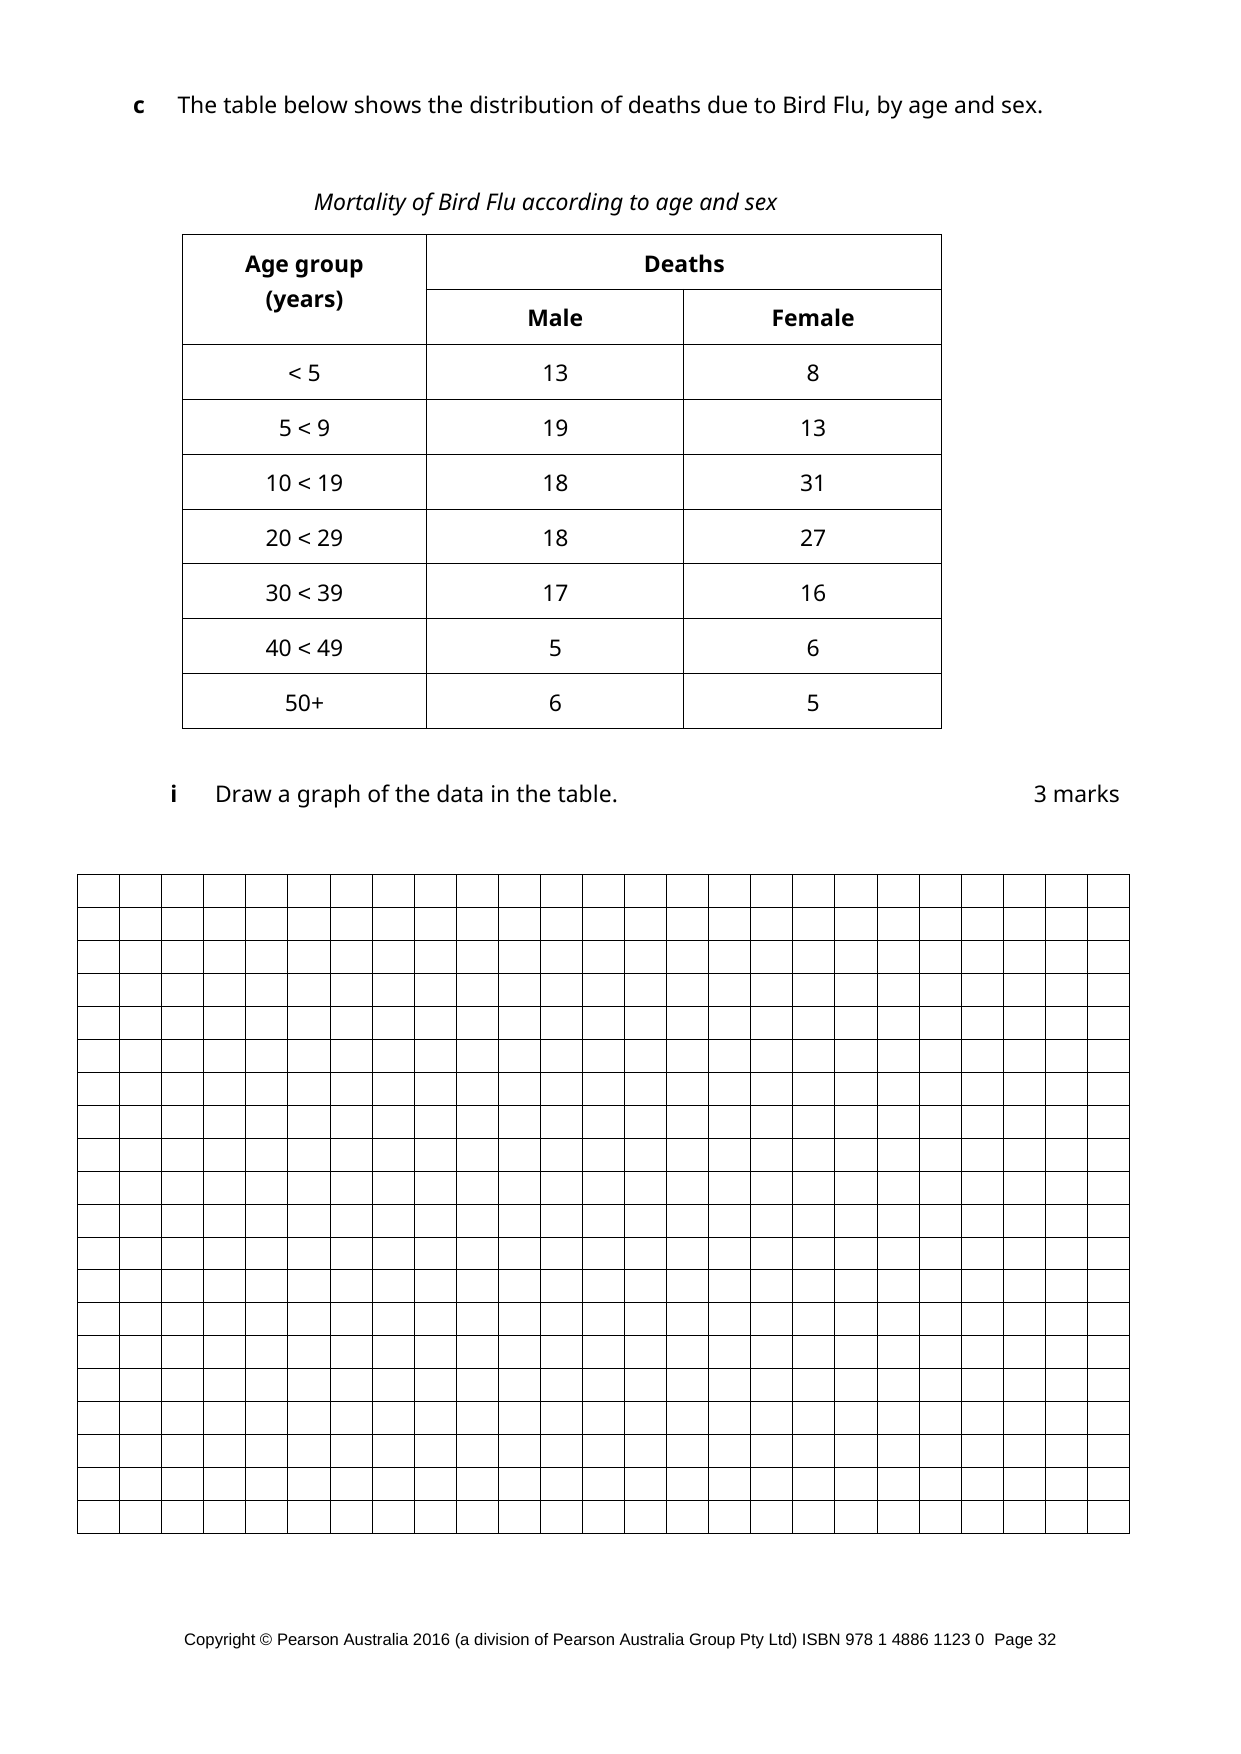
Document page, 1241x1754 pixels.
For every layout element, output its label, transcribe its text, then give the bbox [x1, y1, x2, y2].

table_header [835, 875, 877, 907]
table_cell [625, 1501, 666, 1533]
table_cell [541, 1402, 582, 1434]
table_cell [120, 941, 161, 973]
table_cell [415, 1172, 456, 1203]
table_cell [835, 1073, 877, 1105]
table_cell 50+ [183, 674, 426, 728]
table_cell [835, 1007, 877, 1039]
table_cell [120, 1468, 161, 1500]
table_cell [415, 1303, 456, 1335]
table_cell [246, 1336, 287, 1368]
table_cell [541, 1040, 582, 1072]
table_cell [331, 1501, 372, 1533]
table_header [667, 875, 708, 907]
table_cell [204, 1073, 245, 1105]
table_cell [1046, 1040, 1087, 1072]
table_cell [878, 1106, 919, 1138]
table_cell [373, 1369, 414, 1401]
table_cell [793, 1205, 834, 1236]
table_cell [1046, 1369, 1087, 1401]
table_cell [120, 908, 161, 940]
table_cell [78, 1106, 119, 1138]
table_cell [120, 1336, 161, 1368]
table_cell [962, 1369, 1003, 1401]
table_cell [204, 1369, 245, 1401]
table_cell [78, 1402, 119, 1434]
table_cell [541, 1468, 582, 1500]
table_cell [1088, 1369, 1129, 1401]
table_cell [1046, 1270, 1087, 1302]
table_cell [1046, 1435, 1087, 1467]
table_cell [751, 974, 792, 1006]
table_cell [835, 1106, 877, 1138]
table_cell [751, 1139, 792, 1171]
table_cell [751, 1402, 792, 1434]
table_cell [793, 1468, 834, 1500]
table_header [920, 875, 961, 907]
table_cell [751, 1040, 792, 1072]
table_cell [499, 1139, 540, 1171]
table_cell [204, 1238, 245, 1269]
table_cell [1088, 1040, 1129, 1072]
table_cell [709, 1007, 750, 1039]
table_cell [204, 1106, 245, 1138]
table_cell [878, 1369, 919, 1401]
table_cell [583, 1238, 624, 1269]
table_cell [499, 1303, 540, 1335]
table_cell [1046, 1172, 1087, 1203]
table_cell [246, 1106, 287, 1138]
table_cell [583, 1040, 624, 1072]
table_cell [288, 974, 330, 1006]
table_cell [793, 1270, 834, 1302]
table_cell [667, 1468, 708, 1500]
table_cell [878, 1007, 919, 1039]
table_cell [246, 1007, 287, 1039]
table_cell [162, 1007, 203, 1039]
table_cell [331, 941, 372, 973]
table_header [162, 875, 203, 907]
table_cell [583, 941, 624, 973]
table_cell 13 [684, 400, 941, 453]
table_cell [120, 1402, 161, 1434]
table_cell [583, 1073, 624, 1105]
table_cell [162, 1073, 203, 1105]
table_cell [751, 1238, 792, 1269]
table_cell [162, 1106, 203, 1138]
table_cell [962, 1501, 1003, 1533]
list Draw a graph of the data in the table. 3 marks [177, 777, 1152, 809]
table_cell [457, 1238, 498, 1269]
table_cell [246, 1270, 287, 1302]
table_cell 27 [684, 510, 941, 563]
table_cell [373, 1007, 414, 1039]
table_cell [415, 1139, 456, 1171]
table_cell [920, 1369, 961, 1401]
table_cell [288, 1073, 330, 1105]
table_cell [373, 941, 414, 973]
table_cell [331, 1270, 372, 1302]
table_cell [457, 1402, 498, 1434]
table_cell [415, 974, 456, 1006]
table_cell [331, 1040, 372, 1072]
table_cell [415, 1435, 456, 1467]
table_cell [793, 1172, 834, 1203]
table_header [373, 875, 414, 907]
table_cell [373, 1238, 414, 1269]
table_cell [457, 1501, 498, 1533]
table_cell [204, 1172, 245, 1203]
table_header [583, 875, 624, 907]
table_cell [751, 941, 792, 973]
table_cell [625, 908, 666, 940]
table_cell [1046, 1238, 1087, 1269]
table_cell [625, 1007, 666, 1039]
table_cell [1088, 1303, 1129, 1335]
table_cell [415, 1205, 456, 1236]
table_cell [667, 1007, 708, 1039]
table_cell [1088, 941, 1129, 973]
table_cell [415, 1106, 456, 1138]
table_cell [499, 908, 540, 940]
table_cell [120, 1270, 161, 1302]
table_cell [920, 974, 961, 1006]
table_cell [878, 974, 919, 1006]
table_cell [204, 941, 245, 973]
table_cell [835, 1040, 877, 1072]
table_cell [878, 1336, 919, 1368]
table_cell [78, 1007, 119, 1039]
table_cell [457, 1336, 498, 1368]
table_cell [288, 1007, 330, 1039]
table_cell [162, 1435, 203, 1467]
table_cell [1004, 1172, 1045, 1203]
table_cell [246, 1073, 287, 1105]
table_cell [1046, 1303, 1087, 1335]
table_cell [246, 1139, 287, 1171]
table_cell [541, 1106, 582, 1138]
table_cell [583, 1205, 624, 1236]
table_header [120, 875, 161, 907]
table_cell [1046, 974, 1087, 1006]
table_cell [373, 1139, 414, 1171]
table_cell 16 [684, 564, 941, 618]
table_cell [288, 1238, 330, 1269]
table_cell [204, 1303, 245, 1335]
table_cell [878, 1172, 919, 1203]
table_cell Male [427, 290, 683, 344]
table_cell [78, 1139, 119, 1171]
table_cell [499, 1073, 540, 1105]
table_cell [625, 1172, 666, 1203]
table_cell [793, 1435, 834, 1467]
table_cell [1046, 1073, 1087, 1105]
table_cell [667, 1172, 708, 1203]
table_cell [331, 1139, 372, 1171]
table_cell [1088, 1172, 1129, 1203]
table_cell [583, 1501, 624, 1533]
table_cell [1004, 1303, 1045, 1335]
table_cell [1004, 1435, 1045, 1467]
table_cell [78, 1435, 119, 1467]
table_cell [667, 1270, 708, 1302]
table_cell [1004, 1106, 1045, 1138]
table_cell [1004, 1336, 1045, 1368]
table_cell [415, 1007, 456, 1039]
table_cell [415, 1402, 456, 1434]
table_cell [457, 1139, 498, 1171]
table_cell [415, 1369, 456, 1401]
table_cell [625, 1402, 666, 1434]
table_header [709, 875, 750, 907]
table_cell [835, 1238, 877, 1269]
table_cell [962, 1040, 1003, 1072]
table_cell [962, 1402, 1003, 1434]
table_cell [962, 1073, 1003, 1105]
table_cell [331, 1402, 372, 1434]
table_cell 40 ˂ 49 [183, 619, 426, 673]
table_cell [246, 1369, 287, 1401]
table_cell [415, 1238, 456, 1269]
table_cell [78, 1270, 119, 1302]
table_cell [162, 1139, 203, 1171]
table_cell [878, 1238, 919, 1269]
table_cell [1004, 1468, 1045, 1500]
table_cell [667, 908, 708, 940]
table_cell [162, 1402, 203, 1434]
table_cell [78, 1468, 119, 1500]
table_cell [920, 1040, 961, 1072]
table_cell [373, 1172, 414, 1203]
table_cell [499, 1369, 540, 1401]
table_cell [793, 1040, 834, 1072]
table_cell [120, 1106, 161, 1138]
table_cell [78, 1303, 119, 1335]
table_cell [162, 1501, 203, 1533]
table_cell [751, 1369, 792, 1401]
table_cell [709, 1336, 750, 1368]
table_cell [457, 1270, 498, 1302]
table_cell [793, 1238, 834, 1269]
table_cell [246, 1303, 287, 1335]
table_cell [667, 941, 708, 973]
table_cell [331, 1238, 372, 1269]
table_cell [793, 974, 834, 1006]
table_cell [246, 941, 287, 973]
table_cell [246, 1501, 287, 1533]
table_cell [583, 1139, 624, 1171]
table_cell [625, 1238, 666, 1269]
text Mortality of Bird Flu according to age and sex [314, 186, 1152, 217]
table_cell [541, 1336, 582, 1368]
table_cell [583, 1007, 624, 1039]
table_cell [1088, 1501, 1129, 1533]
table_cell [246, 1238, 287, 1269]
table_cell [583, 1369, 624, 1401]
table_cell [625, 1468, 666, 1500]
table_cell [288, 1172, 330, 1203]
table_cell 10 ˂ 19 [183, 455, 426, 508]
table_cell [835, 1270, 877, 1302]
table_cell [1004, 1040, 1045, 1072]
table_cell [920, 1303, 961, 1335]
table_cell [709, 1402, 750, 1434]
table_header [878, 875, 919, 907]
table_cell [878, 1435, 919, 1467]
table_cell [331, 908, 372, 940]
table_cell [583, 1270, 624, 1302]
table_cell [204, 1402, 245, 1434]
table_cell [1088, 1435, 1129, 1467]
table_header [625, 875, 666, 907]
table_cell [162, 1336, 203, 1368]
table_cell [331, 1336, 372, 1368]
table_cell 20 ˂ 29 [183, 510, 426, 563]
table_cell [793, 1501, 834, 1533]
table_cell [162, 1270, 203, 1302]
table_cell [625, 941, 666, 973]
table_cell [162, 941, 203, 973]
table_cell [541, 1238, 582, 1269]
table_cell [962, 1172, 1003, 1203]
table_cell [120, 1172, 161, 1203]
table_header [331, 875, 372, 907]
table_cell 5 [684, 674, 941, 728]
table_header [499, 875, 540, 907]
table_cell [878, 1270, 919, 1302]
table_header Deaths [427, 235, 941, 289]
table_cell [1046, 1336, 1087, 1368]
table_cell [793, 1303, 834, 1335]
table_cell [751, 1205, 792, 1236]
table_cell [162, 1468, 203, 1500]
table_cell [246, 1468, 287, 1500]
table_cell [878, 1402, 919, 1434]
table_cell [204, 1205, 245, 1236]
table_cell [751, 1435, 792, 1467]
table_cell [709, 1238, 750, 1269]
table_cell [373, 1435, 414, 1467]
table_cell [835, 1435, 877, 1467]
table_cell [499, 941, 540, 973]
table_cell [415, 1270, 456, 1302]
table_cell [204, 1270, 245, 1302]
table_cell [709, 1303, 750, 1335]
table_cell [1088, 1336, 1129, 1368]
table_cell [331, 1435, 372, 1467]
table_cell [625, 1369, 666, 1401]
table_cell [793, 941, 834, 973]
table_cell [457, 1172, 498, 1203]
table_cell [499, 1501, 540, 1533]
table_cell [1004, 1369, 1045, 1401]
table_cell [331, 1106, 372, 1138]
table_cell [1004, 1402, 1045, 1434]
table_cell [920, 1270, 961, 1302]
table_cell [962, 1435, 1003, 1467]
table_cell [1088, 1402, 1129, 1434]
table_cell [1004, 941, 1045, 973]
table_cell [120, 1139, 161, 1171]
table_cell [246, 1040, 287, 1072]
table_cell [499, 1336, 540, 1368]
table_cell [120, 1501, 161, 1533]
table_cell [1088, 974, 1129, 1006]
table_cell [667, 1073, 708, 1105]
table_cell [373, 1270, 414, 1302]
table_cell [793, 908, 834, 940]
table_cell [962, 1007, 1003, 1039]
table_cell [120, 1369, 161, 1401]
table_cell [751, 1336, 792, 1368]
table_cell [920, 1238, 961, 1269]
table_cell [709, 1501, 750, 1533]
table_cell [1004, 1073, 1045, 1105]
table_cell [331, 1303, 372, 1335]
table_cell [373, 1468, 414, 1500]
table_header [457, 875, 498, 907]
table_cell [246, 1402, 287, 1434]
table_cell [204, 1501, 245, 1533]
table_cell [709, 1172, 750, 1203]
table_cell [625, 1336, 666, 1368]
table_header [288, 875, 330, 907]
table_cell [415, 1073, 456, 1105]
table_cell 30 ˂ 39 [183, 564, 426, 618]
table_cell [541, 1303, 582, 1335]
table_cell [835, 1402, 877, 1434]
table_cell [835, 974, 877, 1006]
table_cell [793, 1336, 834, 1368]
table_cell [78, 1336, 119, 1368]
table_cell [835, 1501, 877, 1533]
table_cell [1088, 1270, 1129, 1302]
table_cell [288, 1336, 330, 1368]
table_cell [835, 1205, 877, 1236]
table_cell [162, 1369, 203, 1401]
table_cell [667, 1106, 708, 1138]
table_cell [1004, 1205, 1045, 1236]
text c The table below shows the distribution of deaths due to Bird Flu, by age and sex. [133, 89, 1152, 120]
table_cell [78, 1073, 119, 1105]
table_cell [499, 1402, 540, 1434]
table_cell [667, 1040, 708, 1072]
table_cell [120, 1435, 161, 1467]
table_cell [625, 1205, 666, 1236]
table_cell [667, 1139, 708, 1171]
table_cell [920, 941, 961, 973]
table_cell [415, 1040, 456, 1072]
table_header [415, 875, 456, 907]
table_cell [162, 1303, 203, 1335]
table_cell [541, 1172, 582, 1203]
table_cell [667, 1238, 708, 1269]
table_cell [920, 1435, 961, 1467]
table_cell [457, 1303, 498, 1335]
table_cell [962, 1336, 1003, 1368]
table_cell [288, 941, 330, 973]
table_cell [583, 1468, 624, 1500]
table_cell [878, 1040, 919, 1072]
table_cell [751, 908, 792, 940]
table_cell [457, 941, 498, 973]
table_cell [835, 1303, 877, 1335]
table_cell [541, 1007, 582, 1039]
table_cell [962, 1468, 1003, 1500]
table_cell [751, 1007, 792, 1039]
table_cell [204, 1435, 245, 1467]
table_cell [1004, 908, 1045, 940]
table_cell [331, 1369, 372, 1401]
table_header [204, 875, 245, 907]
table_cell [920, 1402, 961, 1434]
table_cell [120, 1205, 161, 1236]
table_cell 18 [427, 510, 683, 563]
table_cell [878, 1501, 919, 1533]
table_cell [920, 1073, 961, 1105]
table_cell [541, 1435, 582, 1467]
table_cell [78, 1238, 119, 1269]
table_cell [120, 1303, 161, 1335]
table_cell [878, 1073, 919, 1105]
table_cell [667, 1435, 708, 1467]
table_cell [625, 1106, 666, 1138]
table_cell [457, 908, 498, 940]
table_cell [1088, 1073, 1129, 1105]
table_cell [920, 1205, 961, 1236]
table_cell [920, 1468, 961, 1500]
table_cell [373, 1106, 414, 1138]
table_cell [751, 1106, 792, 1138]
table_cell [162, 908, 203, 940]
table_cell [78, 1369, 119, 1401]
table_cell [920, 1106, 961, 1138]
table_cell [373, 1073, 414, 1105]
table_cell [583, 908, 624, 940]
table_cell [583, 1172, 624, 1203]
table_cell [583, 1435, 624, 1467]
table_cell [835, 1369, 877, 1401]
table_cell [373, 908, 414, 940]
table_cell [373, 974, 414, 1006]
table_cell [288, 1139, 330, 1171]
table_cell [1046, 1139, 1087, 1171]
table_cell [246, 908, 287, 940]
table_cell [499, 1270, 540, 1302]
table_cell [1088, 1468, 1129, 1500]
table_cell 17 [427, 564, 683, 618]
table_cell [751, 1172, 792, 1203]
table_cell [878, 1139, 919, 1171]
table_cell [373, 1402, 414, 1434]
table_cell 8 [684, 345, 941, 399]
table_cell [457, 1040, 498, 1072]
table_cell [204, 908, 245, 940]
table_header [751, 875, 792, 907]
table_cell [457, 1205, 498, 1236]
table_cell [793, 1369, 834, 1401]
table_cell [331, 974, 372, 1006]
table_cell [793, 1106, 834, 1138]
table_cell [288, 908, 330, 940]
table_cell [751, 1468, 792, 1500]
table_cell [499, 1238, 540, 1269]
table_cell [288, 1402, 330, 1434]
table_cell [962, 908, 1003, 940]
table_cell [457, 1435, 498, 1467]
table_cell [288, 1106, 330, 1138]
table_cell [78, 1040, 119, 1072]
table_cell [415, 1501, 456, 1533]
table_cell [120, 1073, 161, 1105]
table_cell [878, 908, 919, 940]
table_cell [499, 1040, 540, 1072]
table_cell [709, 974, 750, 1006]
table_cell [1046, 1468, 1087, 1500]
table_cell [288, 1270, 330, 1302]
table_cell [120, 1040, 161, 1072]
table_cell [962, 941, 1003, 973]
table_cell [1088, 1106, 1129, 1138]
table_cell 18 [427, 455, 683, 508]
table_header [962, 875, 1003, 907]
table_cell [204, 1468, 245, 1500]
table_cell [415, 941, 456, 973]
table_cell [920, 1139, 961, 1171]
table_cell [162, 1172, 203, 1203]
table_cell [499, 1435, 540, 1467]
table_cell [120, 974, 161, 1006]
table_cell [499, 974, 540, 1006]
table_header [1088, 875, 1129, 907]
table_cell [288, 1369, 330, 1401]
table_cell [751, 1501, 792, 1533]
table_cell [246, 1172, 287, 1203]
table_cell [1046, 1205, 1087, 1236]
table_cell 6 [684, 619, 941, 673]
table_cell [457, 1106, 498, 1138]
table_cell [709, 1205, 750, 1236]
table_cell 6 [427, 674, 683, 728]
table_cell [1088, 1139, 1129, 1171]
table_cell [709, 1073, 750, 1105]
table_cell [204, 1007, 245, 1039]
table_cell [1046, 1402, 1087, 1434]
table_cell [878, 941, 919, 973]
table_cell [793, 1073, 834, 1105]
table_cell [625, 1303, 666, 1335]
table_cell [204, 1139, 245, 1171]
table_header [1046, 875, 1087, 907]
table_cell [457, 1007, 498, 1039]
table_cell [962, 974, 1003, 1006]
table_cell [331, 1468, 372, 1500]
table_cell [583, 1402, 624, 1434]
table_cell [457, 1369, 498, 1401]
table_cell [204, 1336, 245, 1368]
table_cell [541, 1073, 582, 1105]
table_cell [499, 1468, 540, 1500]
table_cell [457, 1073, 498, 1105]
table_cell [499, 1106, 540, 1138]
table_cell [499, 1007, 540, 1039]
table_cell [835, 1139, 877, 1171]
table_header [1004, 875, 1045, 907]
table_cell [78, 1205, 119, 1236]
table_cell [709, 1040, 750, 1072]
table_cell [499, 1205, 540, 1236]
table_cell [583, 974, 624, 1006]
table_cell [288, 1435, 330, 1467]
table_cell [835, 1172, 877, 1203]
table_cell [962, 1303, 1003, 1335]
table_cell [751, 1303, 792, 1335]
table_cell [120, 1238, 161, 1269]
table_cell [78, 908, 119, 940]
table_cell [1004, 1139, 1045, 1171]
table_cell [625, 1270, 666, 1302]
table_cell [835, 941, 877, 973]
table_cell [583, 1336, 624, 1368]
table_header [541, 875, 582, 907]
table_cell [457, 1468, 498, 1500]
table_cell [625, 1040, 666, 1072]
table_cell [288, 1501, 330, 1533]
table_cell [541, 1205, 582, 1236]
table_cell [625, 1073, 666, 1105]
table_cell [962, 1139, 1003, 1171]
table_cell [288, 1303, 330, 1335]
table_cell [878, 1303, 919, 1335]
table_cell [709, 1468, 750, 1500]
table_cell [1046, 908, 1087, 940]
table_cell [373, 1205, 414, 1236]
table_cell [878, 1205, 919, 1236]
table_cell [78, 1501, 119, 1533]
table_cell [709, 1270, 750, 1302]
table_cell [667, 1369, 708, 1401]
table_cell [583, 1303, 624, 1335]
table_cell [288, 1205, 330, 1236]
table_cell [793, 1402, 834, 1434]
table_cell [709, 1435, 750, 1467]
table_cell [541, 908, 582, 940]
table_cell [1088, 1007, 1129, 1039]
table_cell [878, 1468, 919, 1500]
table_cell [583, 1106, 624, 1138]
table_cell [835, 908, 877, 940]
table_cell [1004, 974, 1045, 1006]
table_cell [162, 974, 203, 1006]
table_cell [835, 1336, 877, 1368]
table_cell [667, 1336, 708, 1368]
table_cell [625, 1139, 666, 1171]
table_cell [1004, 1270, 1045, 1302]
table_header [793, 875, 834, 907]
table_cell [709, 1369, 750, 1401]
table_header [246, 875, 287, 907]
table_cell [204, 1040, 245, 1072]
table_cell [373, 1336, 414, 1368]
table_cell [541, 1501, 582, 1533]
table_cell [1046, 1501, 1087, 1533]
table_cell [920, 1501, 961, 1533]
table_cell [751, 1270, 792, 1302]
table_cell [457, 974, 498, 1006]
table_cell [835, 1468, 877, 1500]
table_cell [625, 974, 666, 1006]
table_cell [78, 974, 119, 1006]
table_cell [331, 1172, 372, 1203]
table_cell [1046, 1106, 1087, 1138]
table_header [78, 875, 119, 907]
table_cell [331, 1007, 372, 1039]
table_cell [962, 1205, 1003, 1236]
table_cell [331, 1205, 372, 1236]
table_cell [1004, 1238, 1045, 1269]
table_cell [120, 1007, 161, 1039]
table_cell [415, 908, 456, 940]
table_cell [709, 1106, 750, 1138]
table_cell [625, 1435, 666, 1467]
table_cell [709, 941, 750, 973]
table_cell [541, 1369, 582, 1401]
table_cell [667, 1402, 708, 1434]
table_cell [162, 1040, 203, 1072]
table_cell ˂ 5 [183, 345, 426, 399]
table_cell 5 ˂ 9 [183, 400, 426, 453]
table_cell [541, 941, 582, 973]
table_cell [793, 1139, 834, 1171]
table_cell [541, 1139, 582, 1171]
table_cell [920, 1336, 961, 1368]
table_cell [415, 1468, 456, 1500]
table_cell [920, 908, 961, 940]
table_cell [667, 1205, 708, 1236]
table_cell [920, 1172, 961, 1203]
table_header Age group (years) [183, 235, 426, 344]
table_cell [78, 941, 119, 973]
table_cell [78, 1172, 119, 1203]
table_cell [962, 1270, 1003, 1302]
table_cell [373, 1303, 414, 1335]
table_cell [1004, 1501, 1045, 1533]
table_cell [709, 908, 750, 940]
table_cell [246, 1205, 287, 1236]
table_cell 31 [684, 455, 941, 508]
table_cell [415, 1336, 456, 1368]
table_cell [246, 974, 287, 1006]
table_cell 5 [427, 619, 683, 673]
table_cell [751, 1073, 792, 1105]
table_cell [541, 974, 582, 1006]
table_cell [373, 1040, 414, 1072]
table_cell 13 [427, 345, 683, 399]
table_cell 19 [427, 400, 683, 453]
table_cell [667, 974, 708, 1006]
table_cell [499, 1172, 540, 1203]
table_cell [709, 1139, 750, 1171]
table_cell [331, 1073, 372, 1105]
table_cell [667, 1303, 708, 1335]
table_cell [204, 974, 245, 1006]
table_cell [1046, 1007, 1087, 1039]
table_cell [962, 1106, 1003, 1138]
table_cell [162, 1238, 203, 1269]
table_cell [1088, 1238, 1129, 1269]
table_cell [962, 1238, 1003, 1269]
table_cell Female [684, 290, 941, 344]
table_cell [288, 1468, 330, 1500]
table_cell [162, 1205, 203, 1236]
table_cell [541, 1270, 582, 1302]
table_cell [793, 1007, 834, 1039]
table_cell [373, 1501, 414, 1533]
table_cell [1046, 941, 1087, 973]
table_cell [1088, 1205, 1129, 1236]
table_cell [288, 1040, 330, 1072]
table_cell [246, 1435, 287, 1467]
table_cell [667, 1501, 708, 1533]
table_cell [1088, 908, 1129, 940]
table_cell [920, 1007, 961, 1039]
table_cell [1004, 1007, 1045, 1039]
